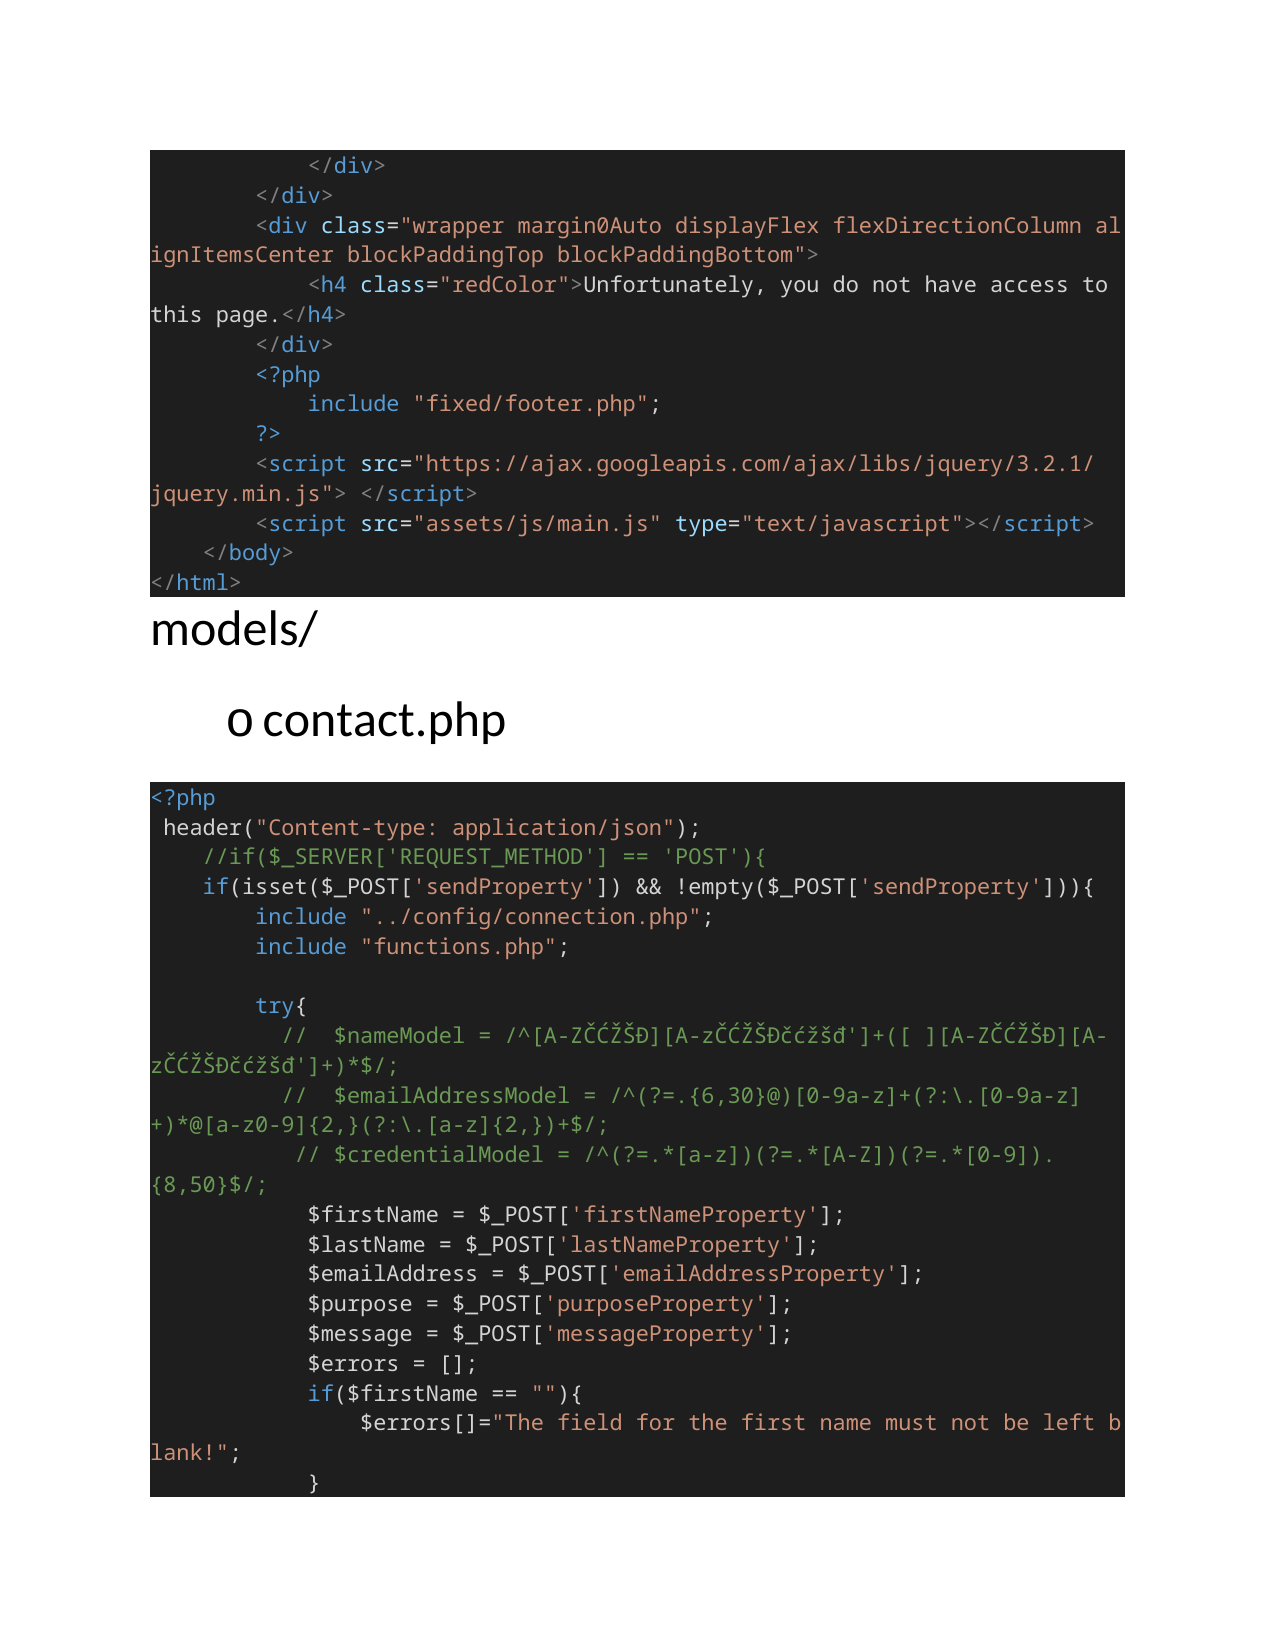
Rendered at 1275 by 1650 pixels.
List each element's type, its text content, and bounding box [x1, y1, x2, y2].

text ?> [150, 418, 1125, 448]
text // $credentialModel = /^(?=.*[a-z])(?=.*[A-Z])(?=.*[0-9]).{8,50}$/; [150, 1139, 1125, 1199]
text </body> [150, 537, 1125, 567]
list contact.php [225, 688, 1125, 751]
text if($firstName == ""){ [150, 1377, 1125, 1407]
text $errors[]="The field for the first name must not be left blank!"; [150, 1407, 1125, 1467]
text header("Content-type: application/json"); [150, 811, 1125, 841]
text </html> [150, 567, 1125, 597]
text $emailAddress = $_POST['emailAddressProperty']; [150, 1258, 1125, 1288]
text //if($_SERVER['REQUEST_METHOD'] == 'POST'){ [150, 841, 1125, 871]
text $errors = []; [150, 1348, 1125, 1377]
text <?php [150, 782, 1125, 811]
text $lastName = $_POST['lastNameProperty']; [150, 1228, 1125, 1258]
text <script src="https://ajax.googleapis.com/ajax/libs/jquery/3.2.1/jquery.min.js"> </script> [150, 448, 1125, 507]
text $purpose = $_POST['purposeProperty']; [150, 1288, 1125, 1318]
text try{ [150, 990, 1125, 1020]
text models/ [150, 597, 1125, 658]
text include "fixed/footer.php"; [150, 388, 1125, 418]
text if(isset($_POST['sendProperty']) && !empty($_POST['sendProperty'])){ [150, 871, 1125, 901]
text <?php [150, 358, 1125, 388]
text include "../config/connection.php"; [150, 901, 1125, 931]
text $firstName = $_POST['firstNameProperty']; [150, 1199, 1125, 1228]
text } [150, 1467, 1125, 1497]
text </div> [150, 180, 1125, 209]
text </div> [150, 329, 1125, 358]
text </div> [150, 150, 1125, 180]
text $message = $_POST['messageProperty']; [150, 1318, 1125, 1348]
text // $nameModel = /^[A-ZČĆŽŠĐ][A-zČĆŽŠĐčćžšđ']+([ ][A-ZČĆŽŠĐ][A-zČĆŽŠĐčćžšđ']+)*$/; [150, 1020, 1125, 1079]
text include "functions.php"; [150, 931, 1125, 960]
text <script src="assets/js/main.js" type="text/javascript"></script> [150, 507, 1125, 537]
text <h4 class="redColor">Unfortunately, you do not have access to this page.</h4> [150, 269, 1125, 329]
text <div class="wrapper margin0Auto displayFlex flexDirectionColumn alignItemsCenter blockPaddingTop blockPaddingBottom"> [150, 209, 1125, 269]
text // $emailAddressModel = /^(?=.{6,30}@)[0-9a-z]+(?:\.[0-9a-z]+)*@[a-z0-9]{2,}(?:\.[a-z]{2,})+$/; [150, 1079, 1125, 1139]
